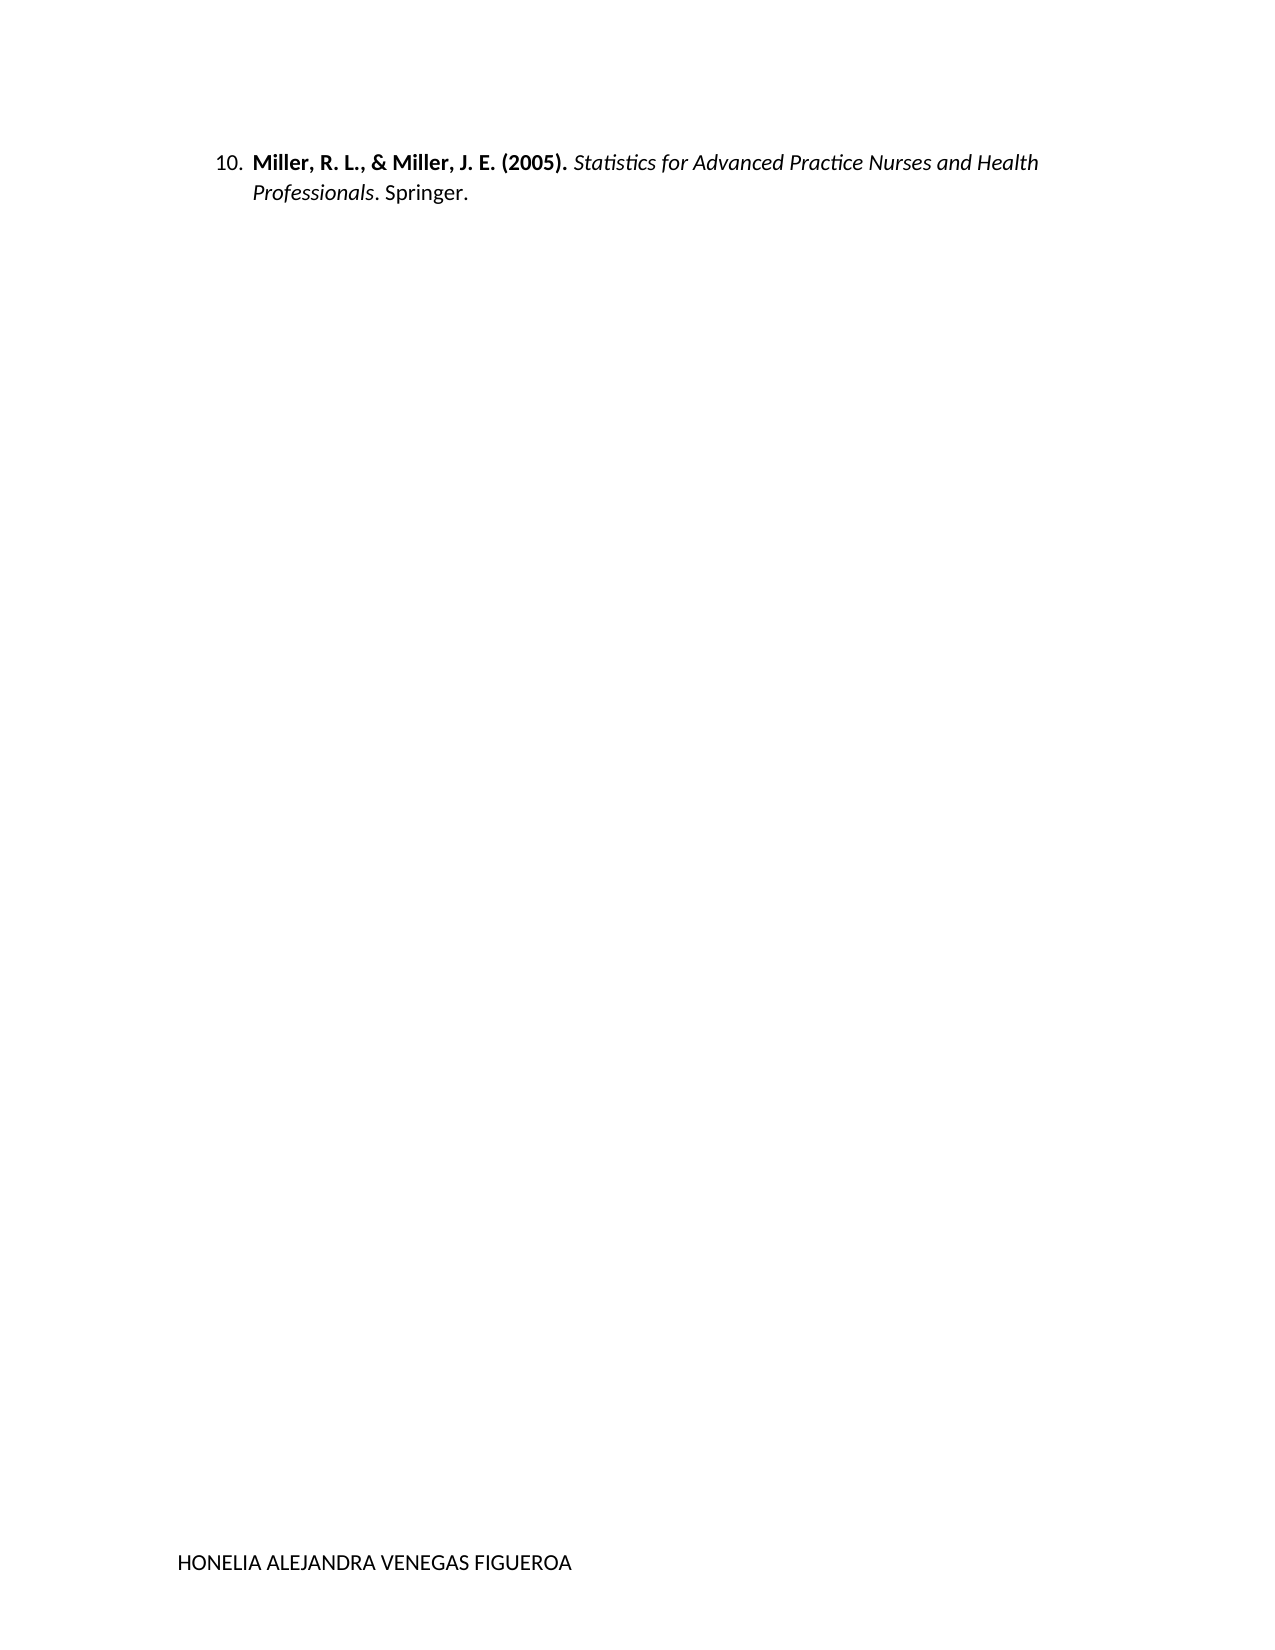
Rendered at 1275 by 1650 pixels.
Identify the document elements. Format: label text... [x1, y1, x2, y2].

list Miller, R. L., & Miller, J. E. (2005). Statistics for Advanced Practice Nurses and Health Professionals. Springer. [215, 148, 1098, 206]
